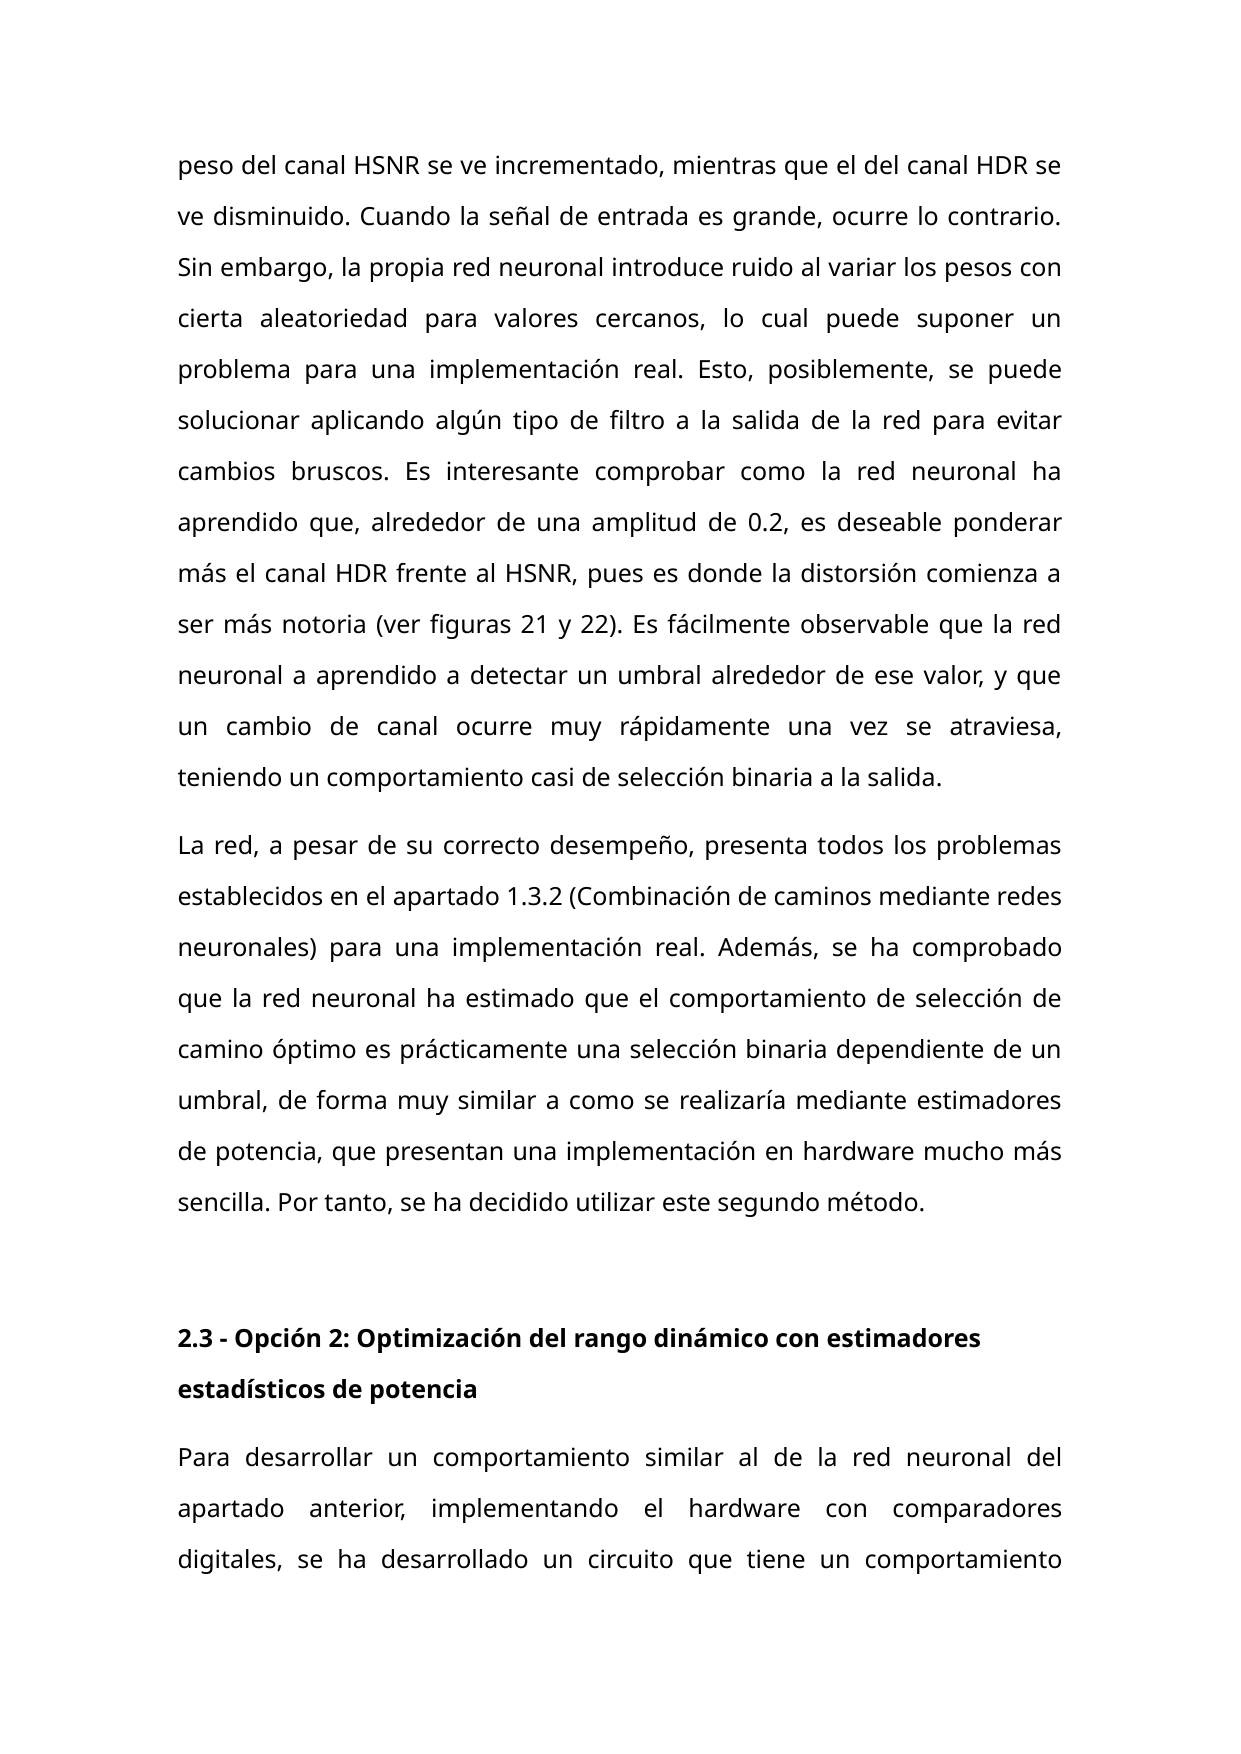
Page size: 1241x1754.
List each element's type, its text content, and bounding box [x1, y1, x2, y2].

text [177, 1439, 1063, 1575]
text La red, a pesar de su correcto desempeño, presenta todos los problemas establecidos en el apartado 1.3.2 (Combinación de caminos mediante redes neuronales) para una implementación real. Además, se ha comprobado que la red neuronal ha estimado que el comportamiento de selección de camino óptimo es prácticamente una selección binaria dependiente de un umbral, de forma muy similar a como se realizaría mediante estimadores de potencia, que presentan una implementación en hardware mucho más sencilla. Por tanto, se ha decidido utilizar este segundo método. [177, 828, 1063, 1219]
subtitle 2.3 - Opción 2: Optimización del rango dinámico con estimadores estadísticos de potencia [177, 1321, 1063, 1406]
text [177, 148, 1063, 794]
